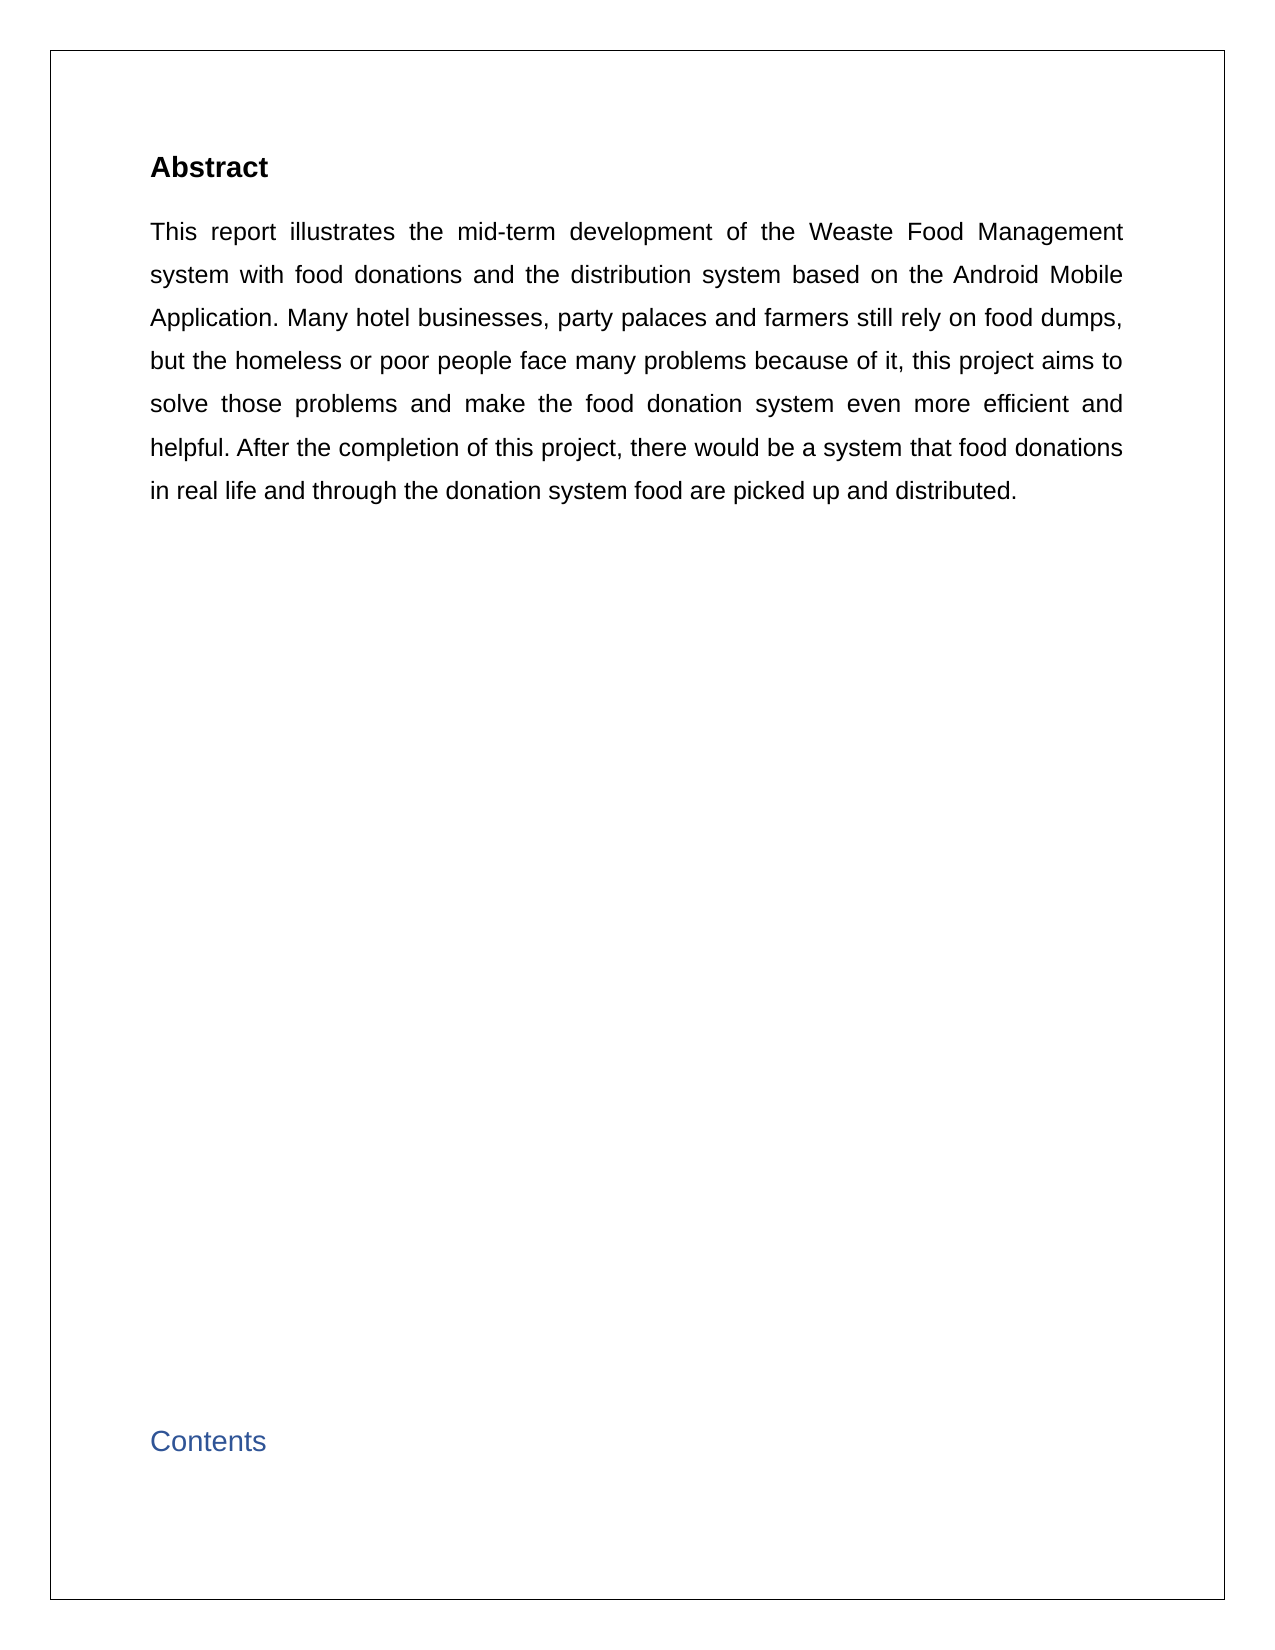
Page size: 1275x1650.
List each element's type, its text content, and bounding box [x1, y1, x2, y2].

text Abstract [150, 150, 1125, 183]
text This report illustrates the mid-term development of the Weaste Food Management system with food donations and the distribution system based on the Android Mobile Application. Many hotel businesses, party palaces and farmers still rely on food dumps, but the homeless or poor people face many problems because of it, this project aims to solve those problems and make the food donation system even more efficient and helpful. After the completion of this project, there would be a system that food donations in real life and through the donation system food are picked up and distributed. [150, 217, 1125, 504]
